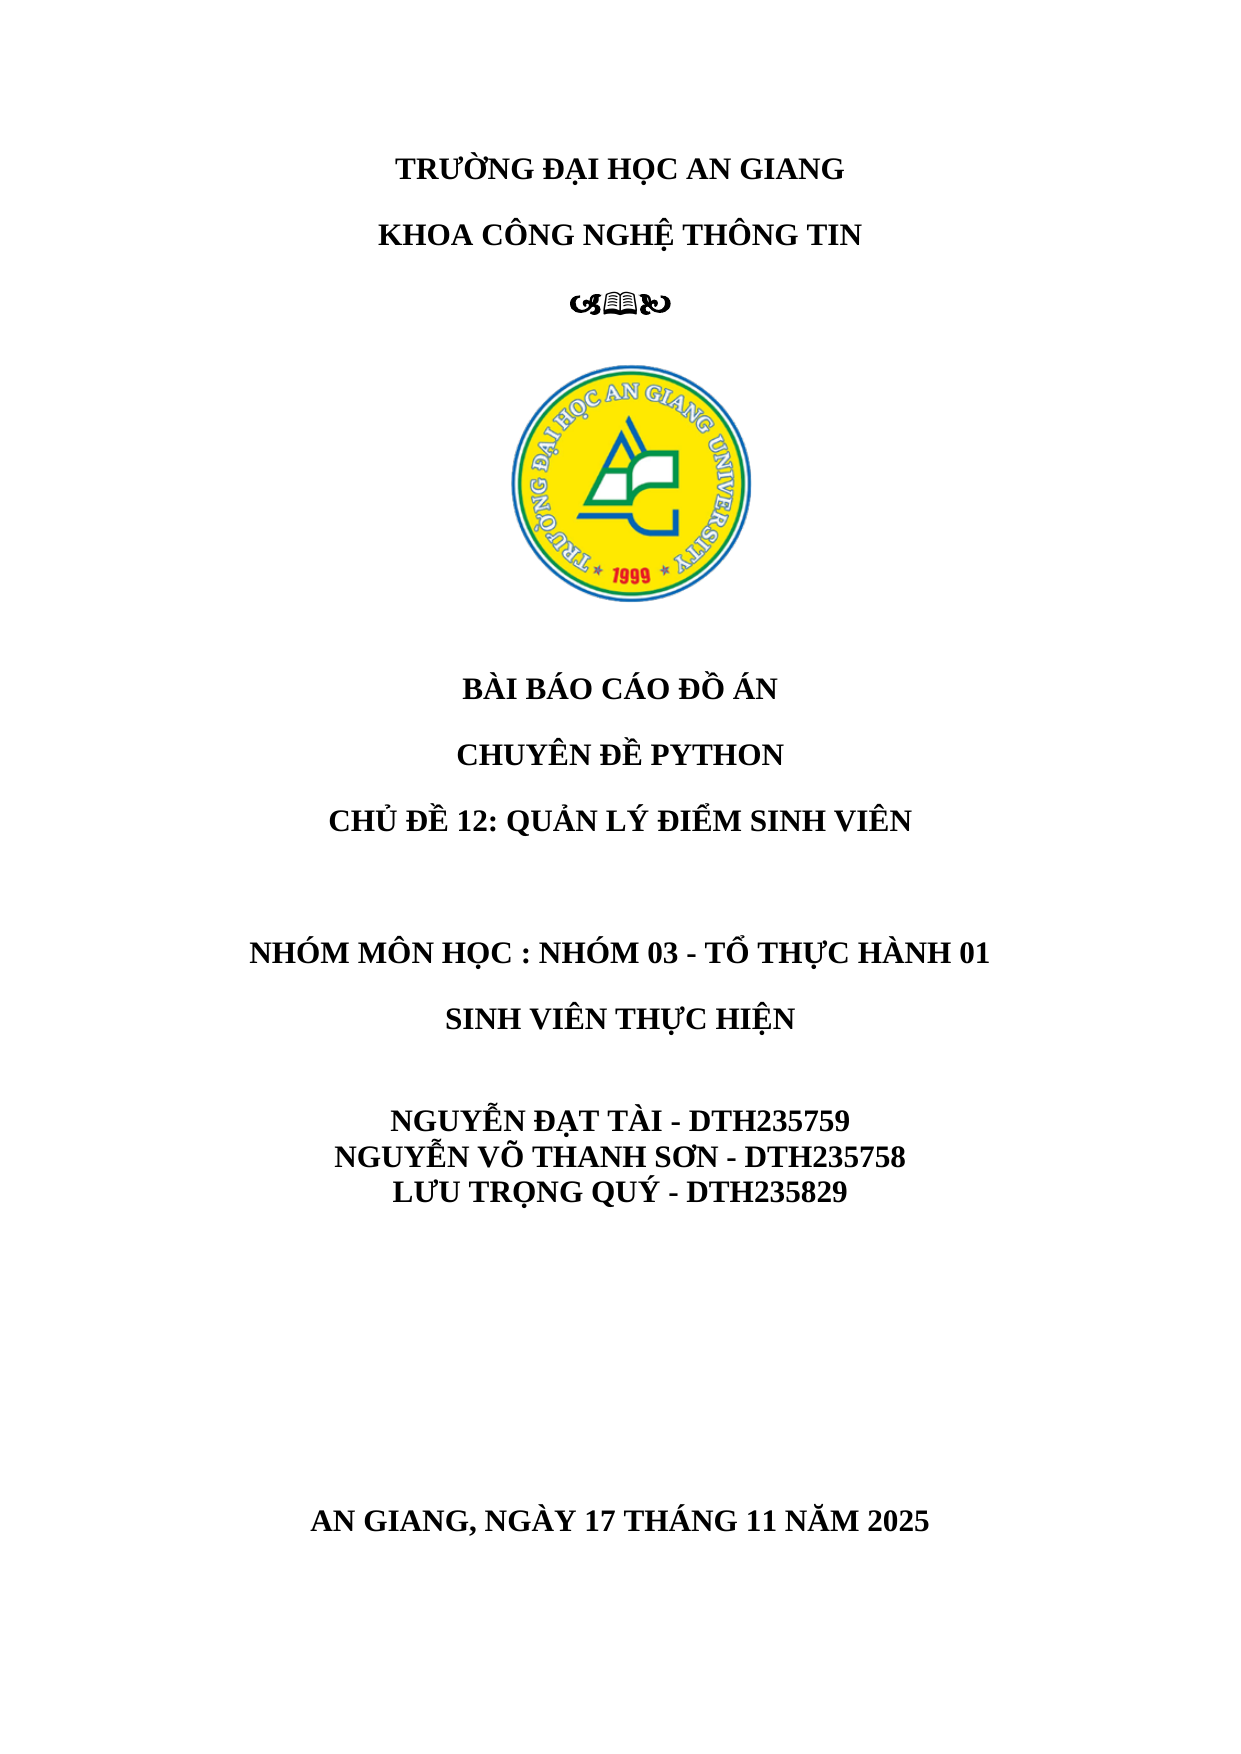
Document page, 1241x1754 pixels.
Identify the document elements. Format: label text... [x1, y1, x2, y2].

picture [410, 326, 862, 641]
text AN GIANG, NGÀY 17 THÁNG 11 NĂM 2025 [187, 1503, 1053, 1539]
text NHÓM MÔN HỌC : NHÓM 03 - TỔ THỰC HÀNH 01 [187, 934, 1053, 970]
text CHUYÊN ĐỀ PYTHON [187, 736, 1053, 772]
text KHOA CÔNG NGHỆ THÔNG TIN [187, 216, 1053, 252]
text NGUYỄN ĐẠT TÀI - DTH235759 NGUYỄN VÕ THANH SƠN - DTH235758 LƯU TRỌNG QUÝ - DTH235829 [187, 1066, 1053, 1210]
text TRƯỜNG ĐẠI HỌC AN GIANG [187, 150, 1053, 186]
text SINH VIÊN THỰC HIỆN [187, 1000, 1053, 1036]
text 🙦🕮🙤 [187, 282, 1053, 324]
text CHỦ ĐỀ 12: QUẢN LÝ ĐIỂM SINH VIÊN [187, 802, 1053, 838]
